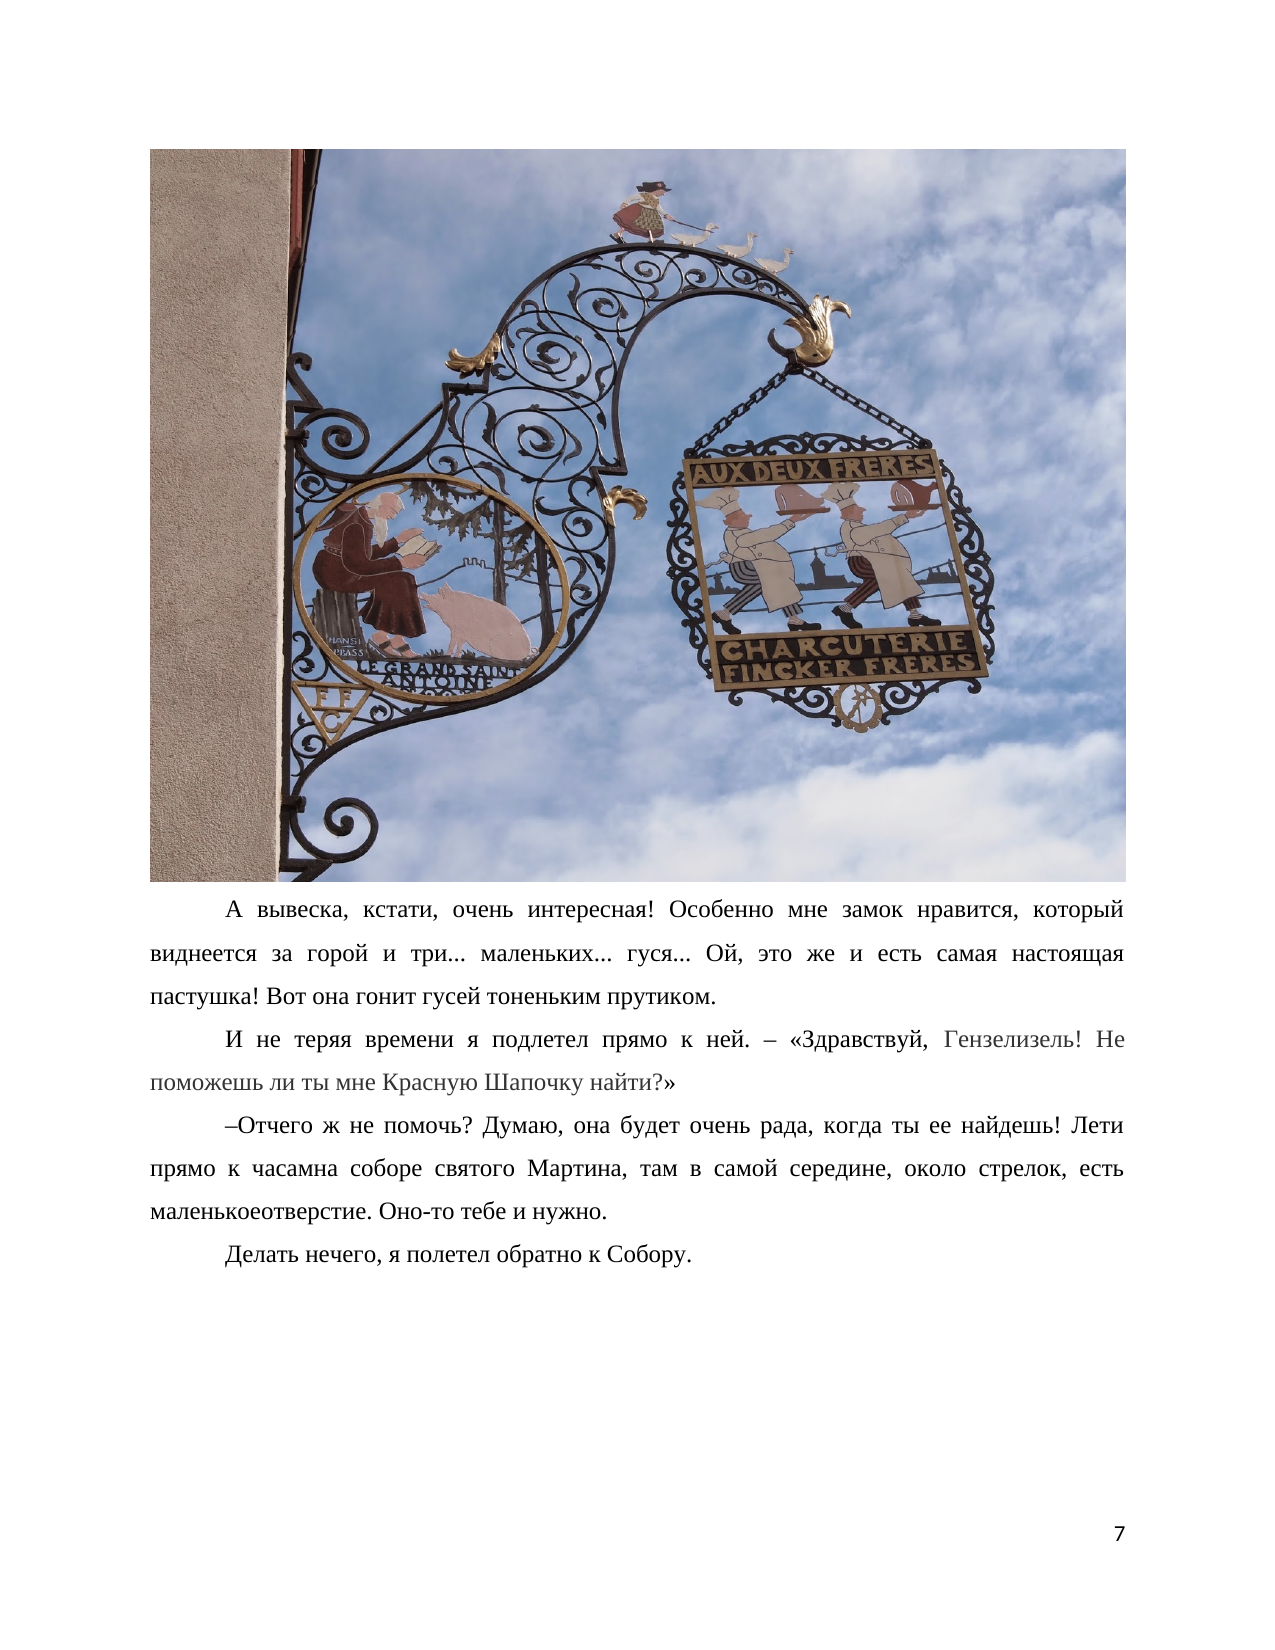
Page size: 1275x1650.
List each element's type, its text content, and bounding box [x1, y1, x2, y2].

picture [150, 149, 1126, 882]
text Делать нечего, я полетел обратно к Собору. [150, 1239, 1125, 1268]
text И не теряя времени я подлетел прямо к ней. – «Здравствуй, Гензелизель! Не поможешь ли ты мне Красную Шапочку найти?» [150, 1024, 1125, 1096]
text –Отчего ж не помочь? Думаю, она будет очень рада, когда ты ее найдешь! Лети прямо к часамна соборе святого Мартина, там в самой середине, около стрелок, есть маленькоеотверстие. Оно-то тебе и нужно. [150, 1110, 1125, 1225]
text А вывеска, кстати, очень интересная! Особенно мне замок нравится, который виднеется за горой и три... маленьких... гуся... Ой, это же и есть самая настоящая пастушка! Вот она гонит гусей тоненьким прутиком. [150, 894, 1125, 1009]
table_header [139, 150, 1136, 894]
